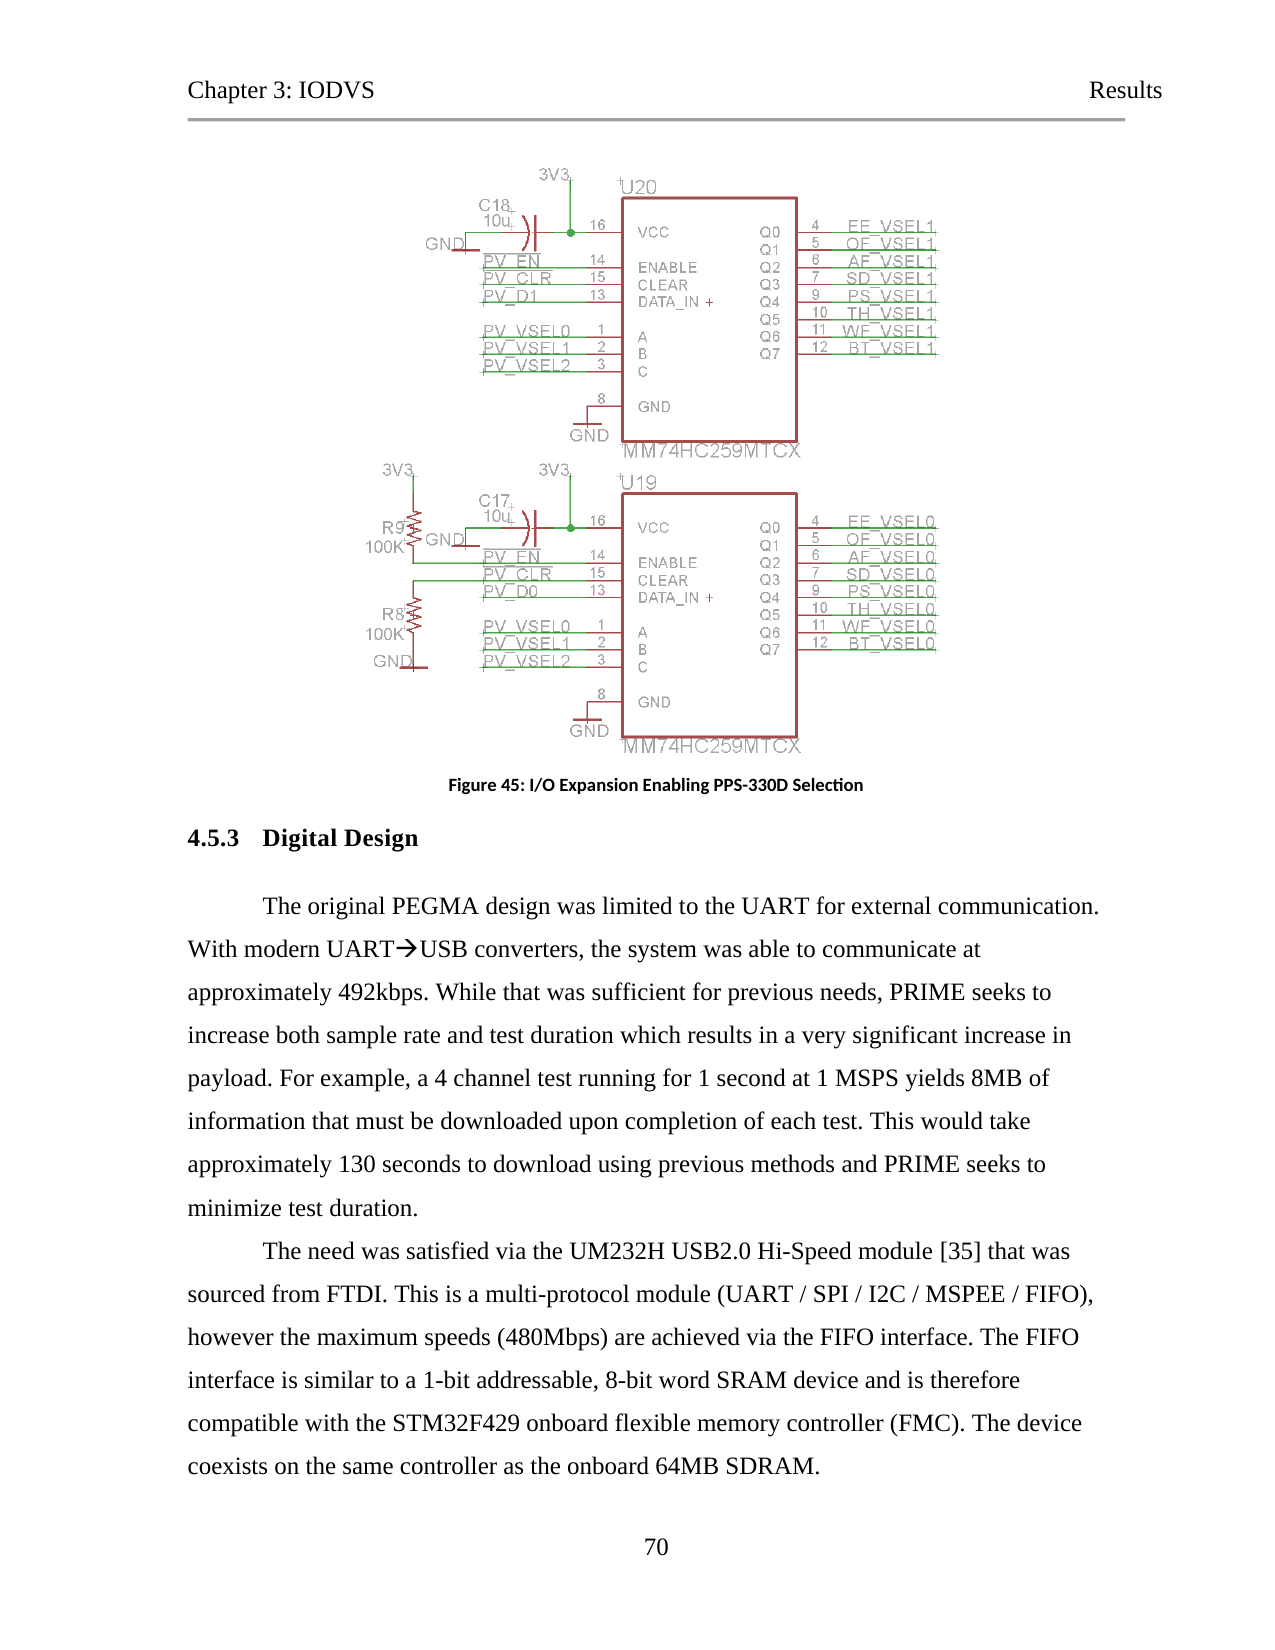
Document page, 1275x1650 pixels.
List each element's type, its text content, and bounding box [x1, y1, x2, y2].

text Figure 45: I/O Expansion Enabling PPS-330D Selection [187, 774, 1125, 797]
text The need was satisfied via the UM232H USB2.0 Hi-Speed module that was sourced from FTDI. This is a multi-protocol module (UART / SPI / I2C / MSPEE / FIFO), however the maximum speeds (480Mbps) are achieved via the FIFO interface. The FIFO interface is similar to a 1-bit addressable, 8-bit word SRAM device and is therefore compatible with the STM32F429 onboard flexible memory controller (FMC). The device coexists on the same controller as the onboard 64MB SDRAM. [187, 1236, 1125, 1480]
text The original PEGMA design was limited to the UART for external communication. With modern UARTUSB converters, the system was able to communicate at approximately 492kbps. While that was sufficient for previous needs, PRIME seeks to increase both sample rate and test duration which results in a very significant increase in payload. For example, a 4 channel test running for 1 second at 1 MSPS yields 8MB of information that must be downloaded upon completion of each test. This would take approximately 130 seconds to download using previous methods and PRIME seeks to minimize test duration. [187, 891, 1125, 1221]
subtitle Digital Design [187, 823, 1125, 851]
picture [366, 161, 947, 760]
